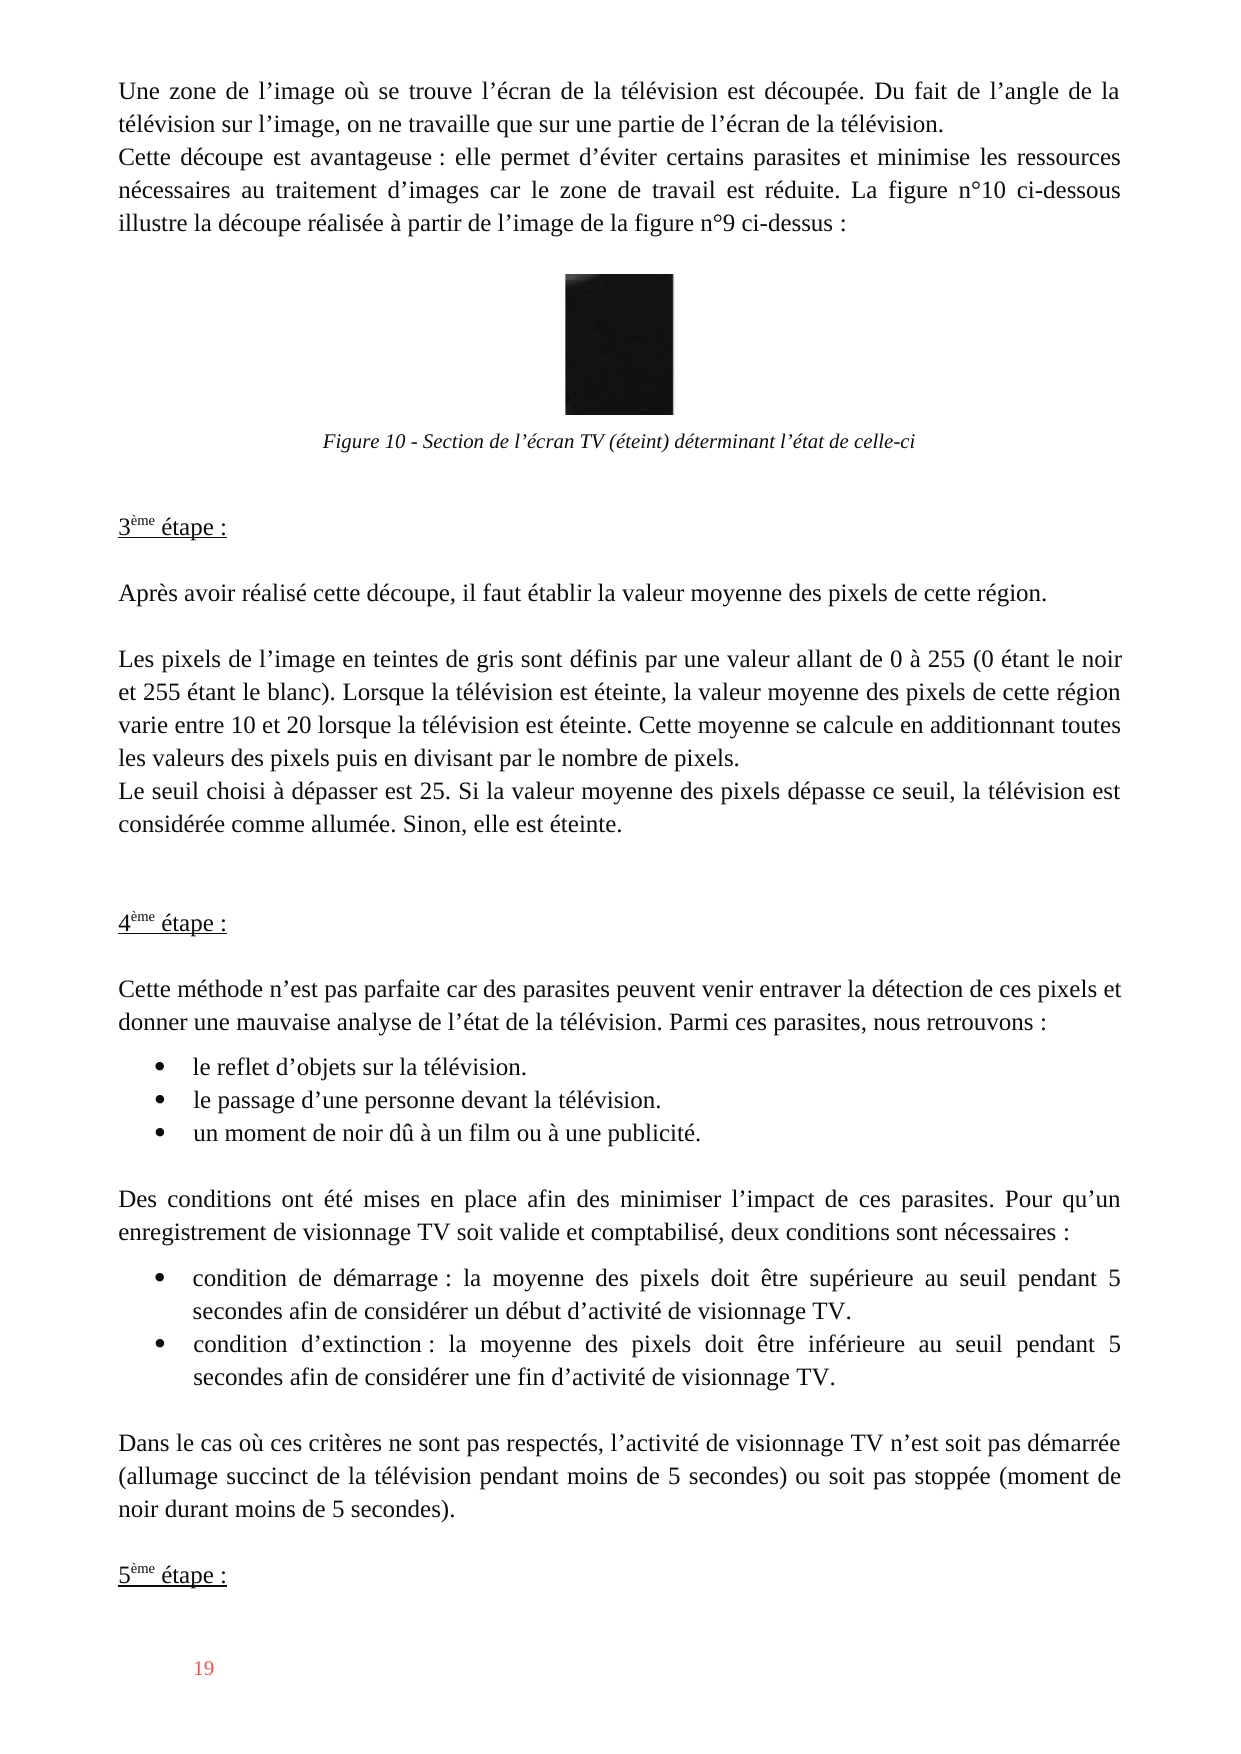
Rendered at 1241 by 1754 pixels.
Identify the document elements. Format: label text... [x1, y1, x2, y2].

text 5ème étape : [118, 1560, 1122, 1589]
list le reflet d’objets sur la télévision. [155, 1052, 1122, 1081]
text Des conditions ont été mises en place afin des minimiser l’impact de ces parasites. Pour qu’un enregistrement de visionnage TV soit valide et comptabilisé, deux conditions sont nécessaires : [118, 1184, 1122, 1246]
text Les pixels de l’image en teintes de gris sont définis par une valeur allant de 0 à 255 (0 étant le noir et 255 étant le blanc). Lorsque la télévision est éteinte, la valeur moyenne des pixels de cette région varie entre 10 et 20 lorsque la télévision est éteinte. Cette moyenne se calcule en additionnant toutes les valeurs des pixels puis en divisant par le nombre de pixels. [118, 644, 1122, 771]
text 3ème étape : [118, 512, 1122, 540]
list condition de démarrage : la moyenne des pixels doit être supérieure au seuil pendant 5 secondes afin de considérer un début d’activité de visionnage TV. [155, 1263, 1122, 1325]
text Cette découpe est avantageuse : elle permet d’éviter certains parasites et minimise les ressources nécessaires au traitement d’images car le zone de travail est réduite. La figure n°10 ci-dessous illustre la découpe réalisée à partir de l’image de la figure n°9 ci-dessus : [118, 142, 1122, 237]
text Figure 10 - Section de l’écran TV (éteint) déterminant l’état de celle-ci [118, 421, 1122, 476]
picture [565, 274, 675, 415]
text Cette méthode n’est pas parfaite car des parasites peuvent venir entraver la détection de ces pixels et donner une mauvaise analyse de l’état de la télévision. Parmi ces parasites, nous retrouvons : [118, 974, 1122, 1036]
text 4ème étape : [118, 908, 1122, 937]
list le passage d’une personne devant la télévision. [156, 1085, 1122, 1114]
text Le seuil choisi à dépasser est 25. Si la valeur moyenne des pixels dépasse ce seuil, la télévision est considérée comme allumée. Sinon, elle est éteinte. [118, 776, 1122, 837]
list condition d’extinction : la moyenne des pixels doit être inférieure au seuil pendant 5 secondes afin de considérer une fin d’activité de visionnage TV. [156, 1329, 1122, 1391]
text Après avoir réalisé cette découpe, il faut établir la valeur moyenne des pixels de cette région. [118, 578, 1122, 606]
list un moment de noir dû à un film ou à une publicité. [156, 1118, 1122, 1147]
text Dans le cas où ces critères ne sont pas respectés, l’activité de visionnage TV n’est soit pas démarrée (allumage succinct de la télévision pendant moins de 5 secondes) ou soit pas stoppée (moment de noir durant moins de 5 secondes). [118, 1428, 1122, 1523]
text Une zone de l’image où se trouve l’écran de la télévision est découpée. Du fait de l’angle de la télévision sur l’image, on ne travaille que sur une partie de l’écran de la télévision. [118, 76, 1122, 138]
